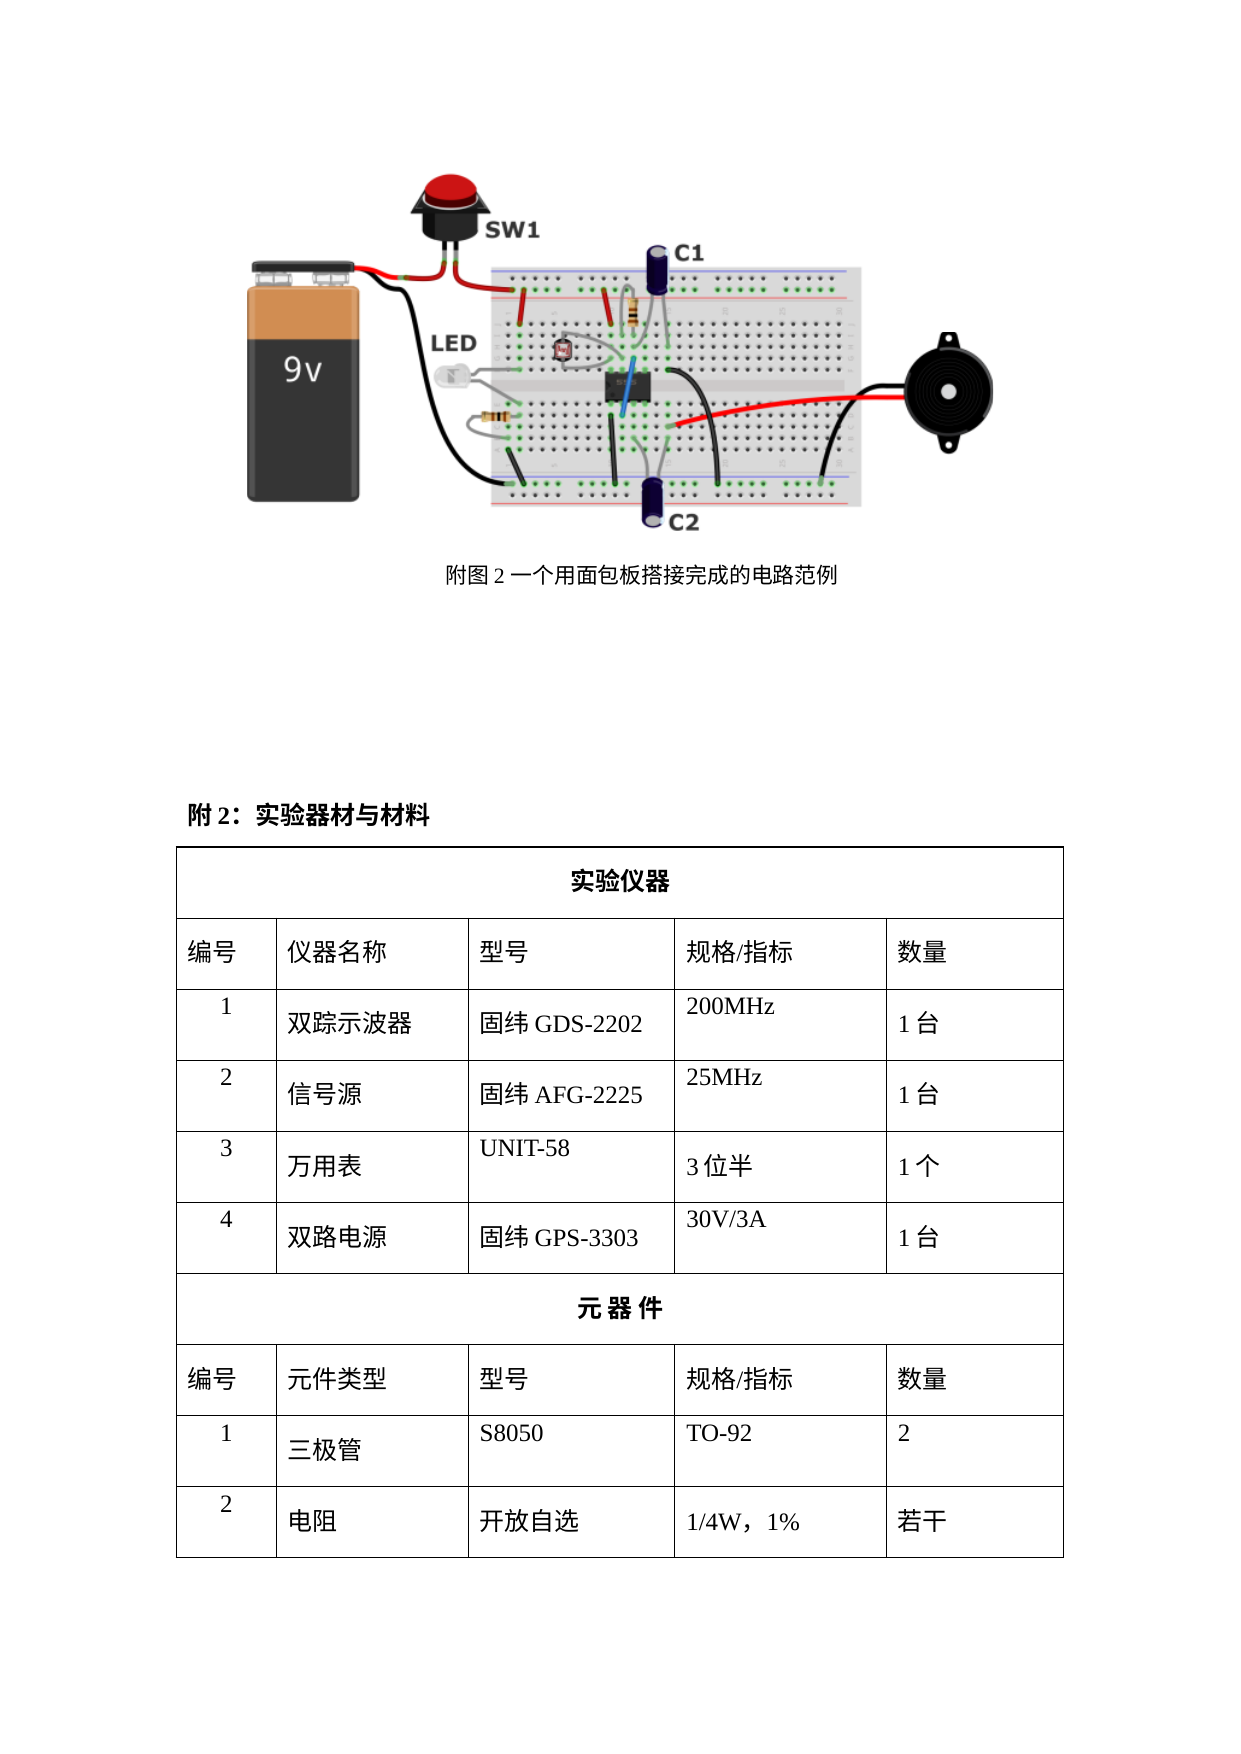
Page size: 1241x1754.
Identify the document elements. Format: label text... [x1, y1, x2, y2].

table_cell 1/4W，1% [675, 1487, 886, 1557]
table_cell 若干 [887, 1487, 1063, 1557]
table_cell 编号 [177, 1345, 276, 1415]
table_cell 万用表 [277, 1132, 468, 1202]
table_cell 双踪示波器 [277, 990, 468, 1059]
text 附图2 一个用面包板搭接完成的电路范例 [187, 557, 1053, 590]
table_cell 1台 [887, 1203, 1063, 1273]
table_cell 元件类型 [277, 1345, 468, 1415]
table_cell 1个 [887, 1132, 1063, 1202]
table_cell 双路电源 [277, 1203, 468, 1273]
table_cell 数量 [887, 1345, 1063, 1415]
table_cell 规格/指标 [675, 1345, 886, 1415]
table_cell 规格/指标 [675, 919, 886, 988]
table_cell 仪器名称 [277, 919, 468, 988]
table_cell 30V/3A [675, 1203, 886, 1273]
table_cell 开放自选 [469, 1487, 674, 1557]
table_cell 信号源 [277, 1061, 468, 1131]
table_cell 1台 [887, 990, 1063, 1059]
table_cell 200MHz [675, 990, 886, 1059]
table_cell 型号 [469, 1345, 674, 1415]
table_cell 固纬GPS-3303 [469, 1203, 674, 1273]
table_cell 编号 [177, 919, 276, 988]
table_cell 2 [177, 1487, 276, 1557]
table_cell UNIT-58 [469, 1132, 674, 1202]
table_cell 2 [887, 1416, 1063, 1486]
table_cell 1台 [887, 1061, 1063, 1131]
table_cell 1 [177, 1416, 276, 1486]
table_cell 三极管 [277, 1416, 468, 1486]
table_cell 3位半 [675, 1132, 886, 1202]
table_cell 型号 [469, 919, 674, 988]
table_cell 4 [177, 1203, 276, 1273]
table_cell 1 [177, 990, 276, 1059]
picture [247, 162, 994, 537]
table_cell 25MHz [675, 1061, 886, 1131]
table_cell 固纬GDS-2202 [469, 990, 674, 1059]
table_header 实验仪器 [177, 848, 1063, 917]
table_cell 元 器 件 [177, 1274, 1063, 1344]
table_cell TO-92 [675, 1416, 886, 1486]
table_cell 固纬AFG-2225 [469, 1061, 674, 1131]
table_cell 3 [177, 1132, 276, 1202]
table_cell 数量 [887, 919, 1063, 988]
table_cell 2 [177, 1061, 276, 1131]
text 附2：实验器材与材料 [187, 781, 1053, 846]
table_cell S8050 [469, 1416, 674, 1486]
table_cell 电阻 [277, 1487, 468, 1557]
